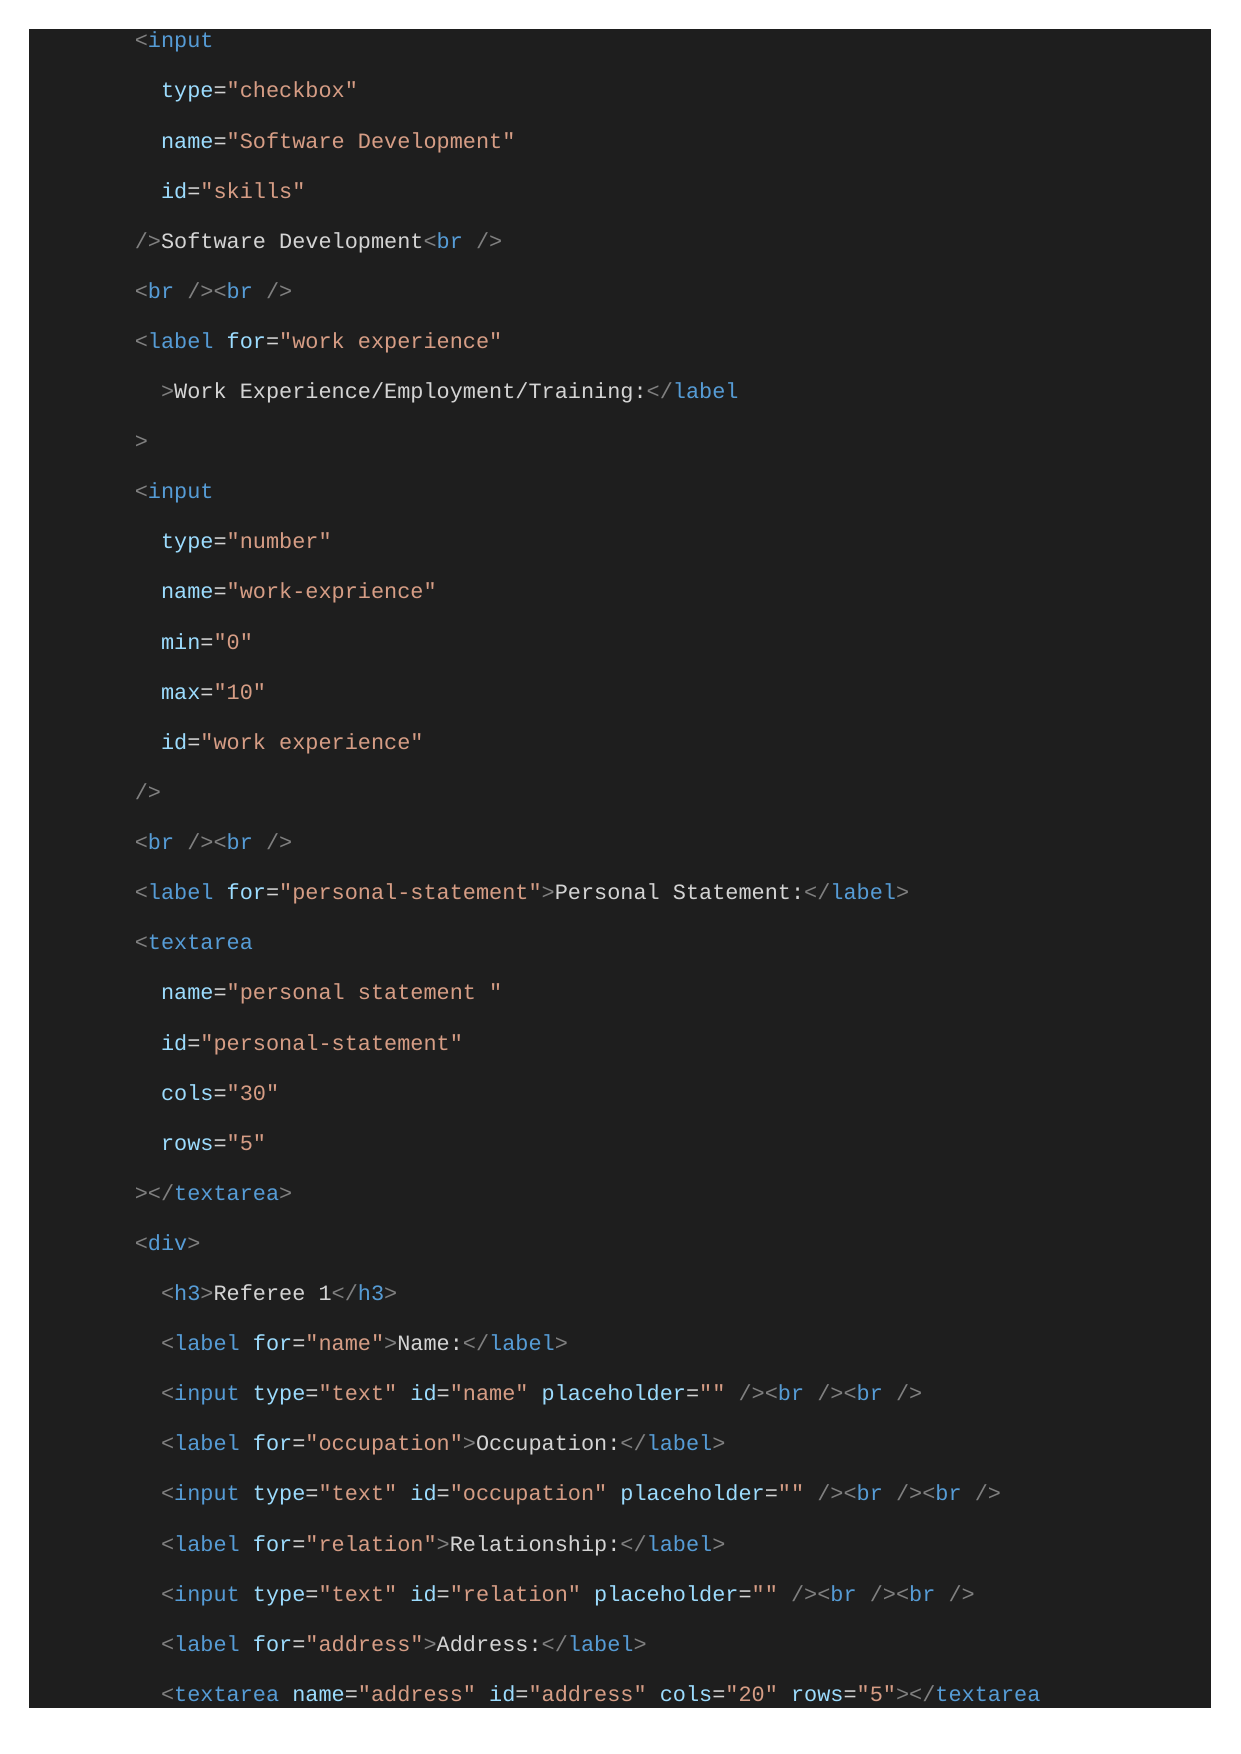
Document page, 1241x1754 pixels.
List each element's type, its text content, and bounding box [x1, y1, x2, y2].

text rows="5" [29, 1132, 1211, 1157]
text <label for="address">Address:</label> [29, 1633, 1211, 1658]
text type="checkbox" [29, 80, 1211, 104]
text min="0" [29, 631, 1211, 656]
text type="number" [29, 531, 1211, 555]
text cols="30" [29, 1082, 1211, 1107]
text <div> [29, 1232, 1211, 1257]
text <input [29, 481, 1211, 505]
text name="work-exprience" [29, 581, 1211, 606]
text <input type="text" id="name" placeholder="" /><br /><br /> [29, 1382, 1211, 1407]
text > [29, 430, 1211, 455]
text max="10" [29, 681, 1211, 706]
text <label for="personal-statement">Personal Statement:</label> [29, 881, 1211, 906]
text name="Software Development" [29, 130, 1211, 154]
text ></textarea> [29, 1182, 1211, 1207]
text <label for="name">Name:</label> [29, 1332, 1211, 1357]
text /> [29, 781, 1211, 806]
text <br /><br /> [29, 280, 1211, 305]
text >Work Experience/Employment/Training:</label [29, 380, 1211, 405]
text <input type="text" id="relation" placeholder="" /><br /><br /> [29, 1583, 1211, 1608]
text <label for="relation">Relationship:</label> [29, 1533, 1211, 1557]
text <textarea [29, 931, 1211, 956]
text <br /><br /> [29, 831, 1211, 856]
text <input [29, 29, 1211, 54]
text id="skills" [29, 180, 1211, 205]
text id="work experience" [29, 731, 1211, 756]
text id="personal-statement" [29, 1032, 1211, 1056]
text <label for="occupation">Occupation:</label> [29, 1432, 1211, 1457]
text <textarea name="address" id="address" cols="20" rows="5"></textarea [29, 1683, 1211, 1708]
text <input type="text" id="occupation" placeholder="" /><br /><br /> [29, 1483, 1211, 1507]
text <label for="work experience" [29, 330, 1211, 355]
text <h3>Referee 1</h3> [29, 1282, 1211, 1307]
text name="personal statement " [29, 982, 1211, 1006]
text />Software Development<br /> [29, 230, 1211, 255]
